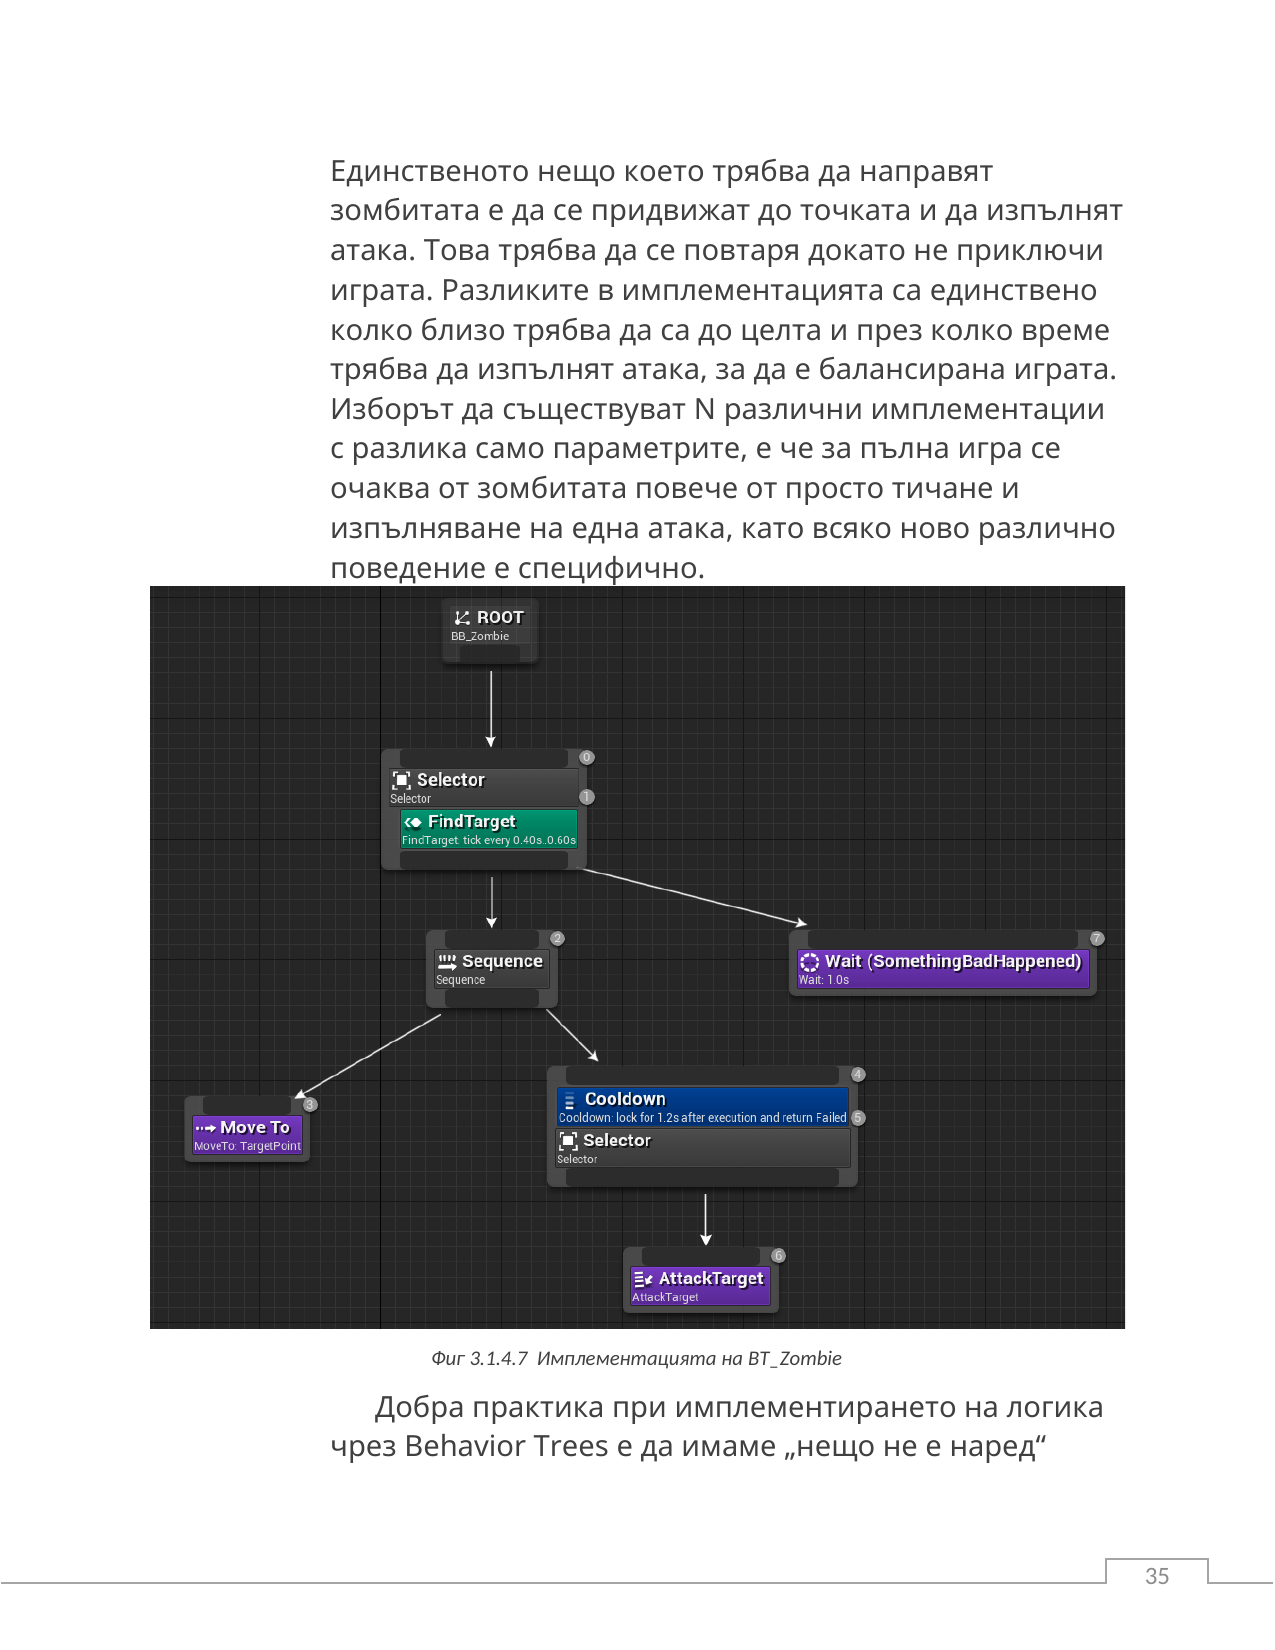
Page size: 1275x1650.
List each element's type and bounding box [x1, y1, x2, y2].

text [330, 1329, 1125, 1465]
text [330, 150, 1125, 586]
picture [150, 586, 1125, 1329]
